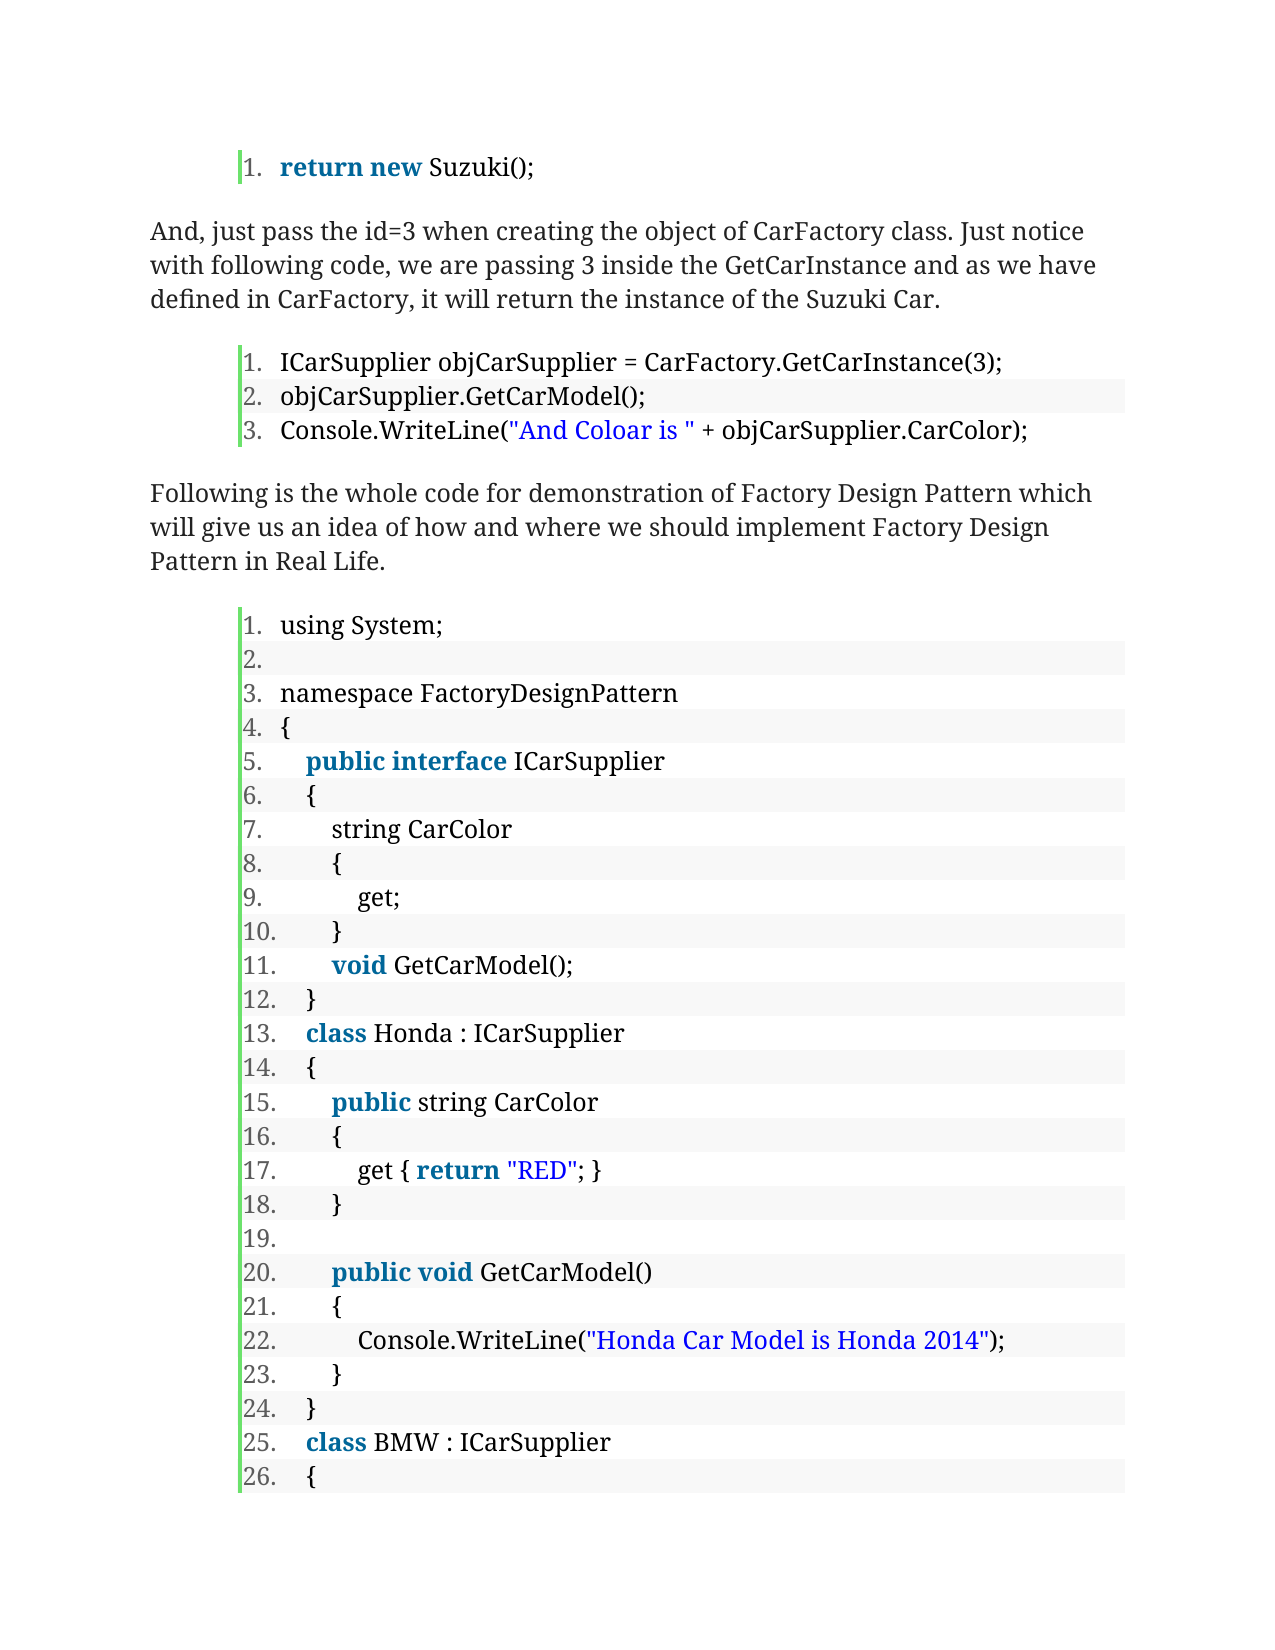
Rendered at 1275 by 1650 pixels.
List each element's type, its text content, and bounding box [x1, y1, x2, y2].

list class BMW : ICarSupplier [242, 1425, 1125, 1459]
list string CarColor [242, 812, 1125, 846]
list namespace FactoryDesignPattern [242, 675, 1125, 709]
list Console.WriteLine("Honda Car Model is Honda 2014"); [242, 1323, 1125, 1357]
list { [242, 709, 1125, 743]
list { [242, 778, 1125, 812]
list void GetCarModel(); [242, 948, 1125, 982]
list { [242, 1288, 1125, 1323]
list { [242, 1459, 1125, 1493]
list public void GetCarModel() [242, 1254, 1125, 1288]
list { [242, 1050, 1125, 1084]
list using System; [242, 607, 1125, 641]
list { [242, 846, 1125, 880]
list } [242, 1186, 1125, 1220]
list } [242, 982, 1125, 1016]
list } [242, 1357, 1125, 1391]
list get; [242, 880, 1125, 914]
list } [242, 1391, 1125, 1425]
list class Honda : ICarSupplier [242, 1016, 1125, 1050]
list } [242, 914, 1125, 948]
list public string CarColor [242, 1084, 1125, 1118]
list get { return "RED"; } [242, 1152, 1125, 1186]
list Console.WriteLine("And Coloar is " + objCarSupplier.CarColor); [242, 413, 1125, 447]
list objCarSupplier.GetCarModel(); [242, 379, 1125, 413]
list public interface ICarSupplier [242, 743, 1125, 778]
text Following is the whole code for demonstration of Factory Design Pattern which will give us an idea of how and where we should implement Factory Design Pattern in Real Life. [386, 476, 1125, 578]
list return new Suzuki(); [242, 150, 1125, 184]
list ICarSupplier objCarSupplier = CarFactory.GetCarInstance(3); [237, 344, 1125, 379]
list { [242, 1118, 1125, 1152]
text And, just pass the id=3 when creating the object of CarFactory class. Just notice with following code, we are passing 3 inside the GetCarInstance and as we have defined in CarFactory, it will return the instance of the Suzuki Car. [941, 213, 1125, 315]
